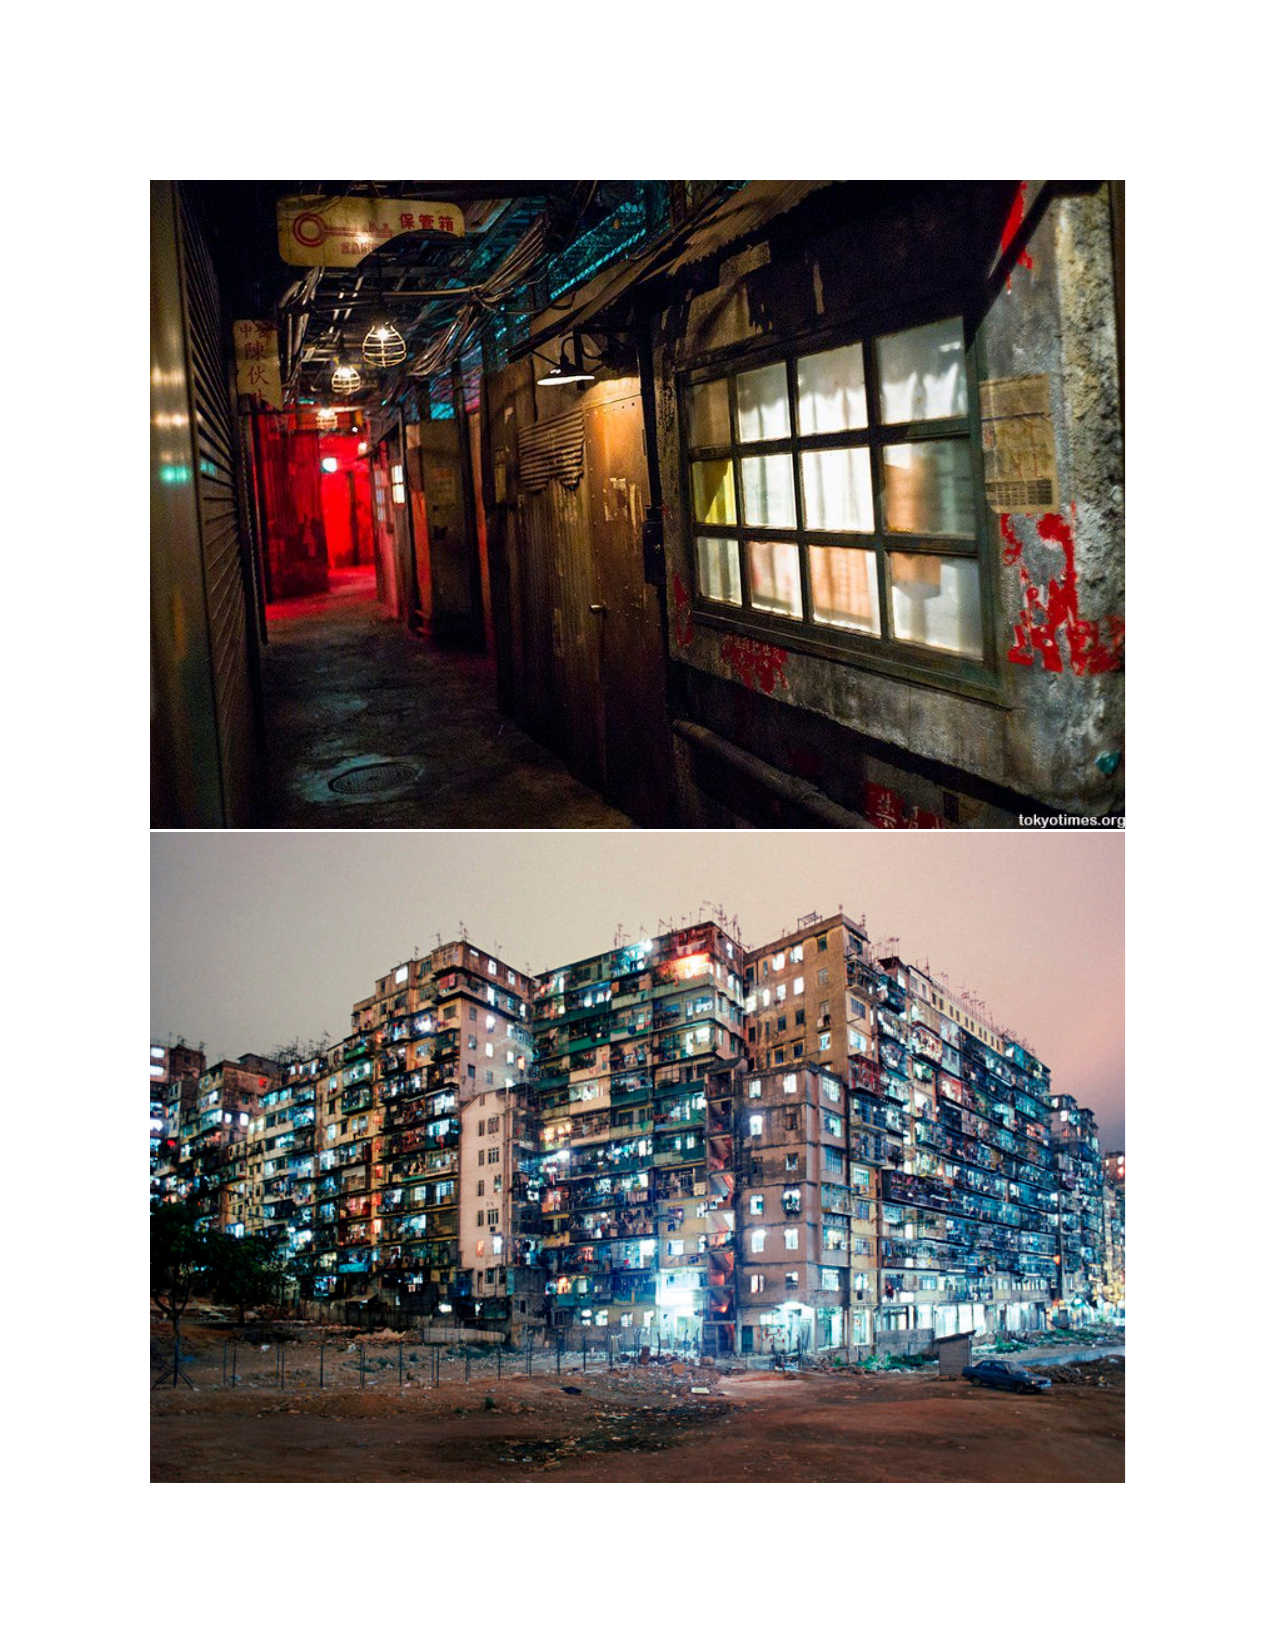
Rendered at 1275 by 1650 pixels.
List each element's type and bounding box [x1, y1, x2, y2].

picture [150, 180, 1125, 829]
picture [150, 832, 1125, 1483]
